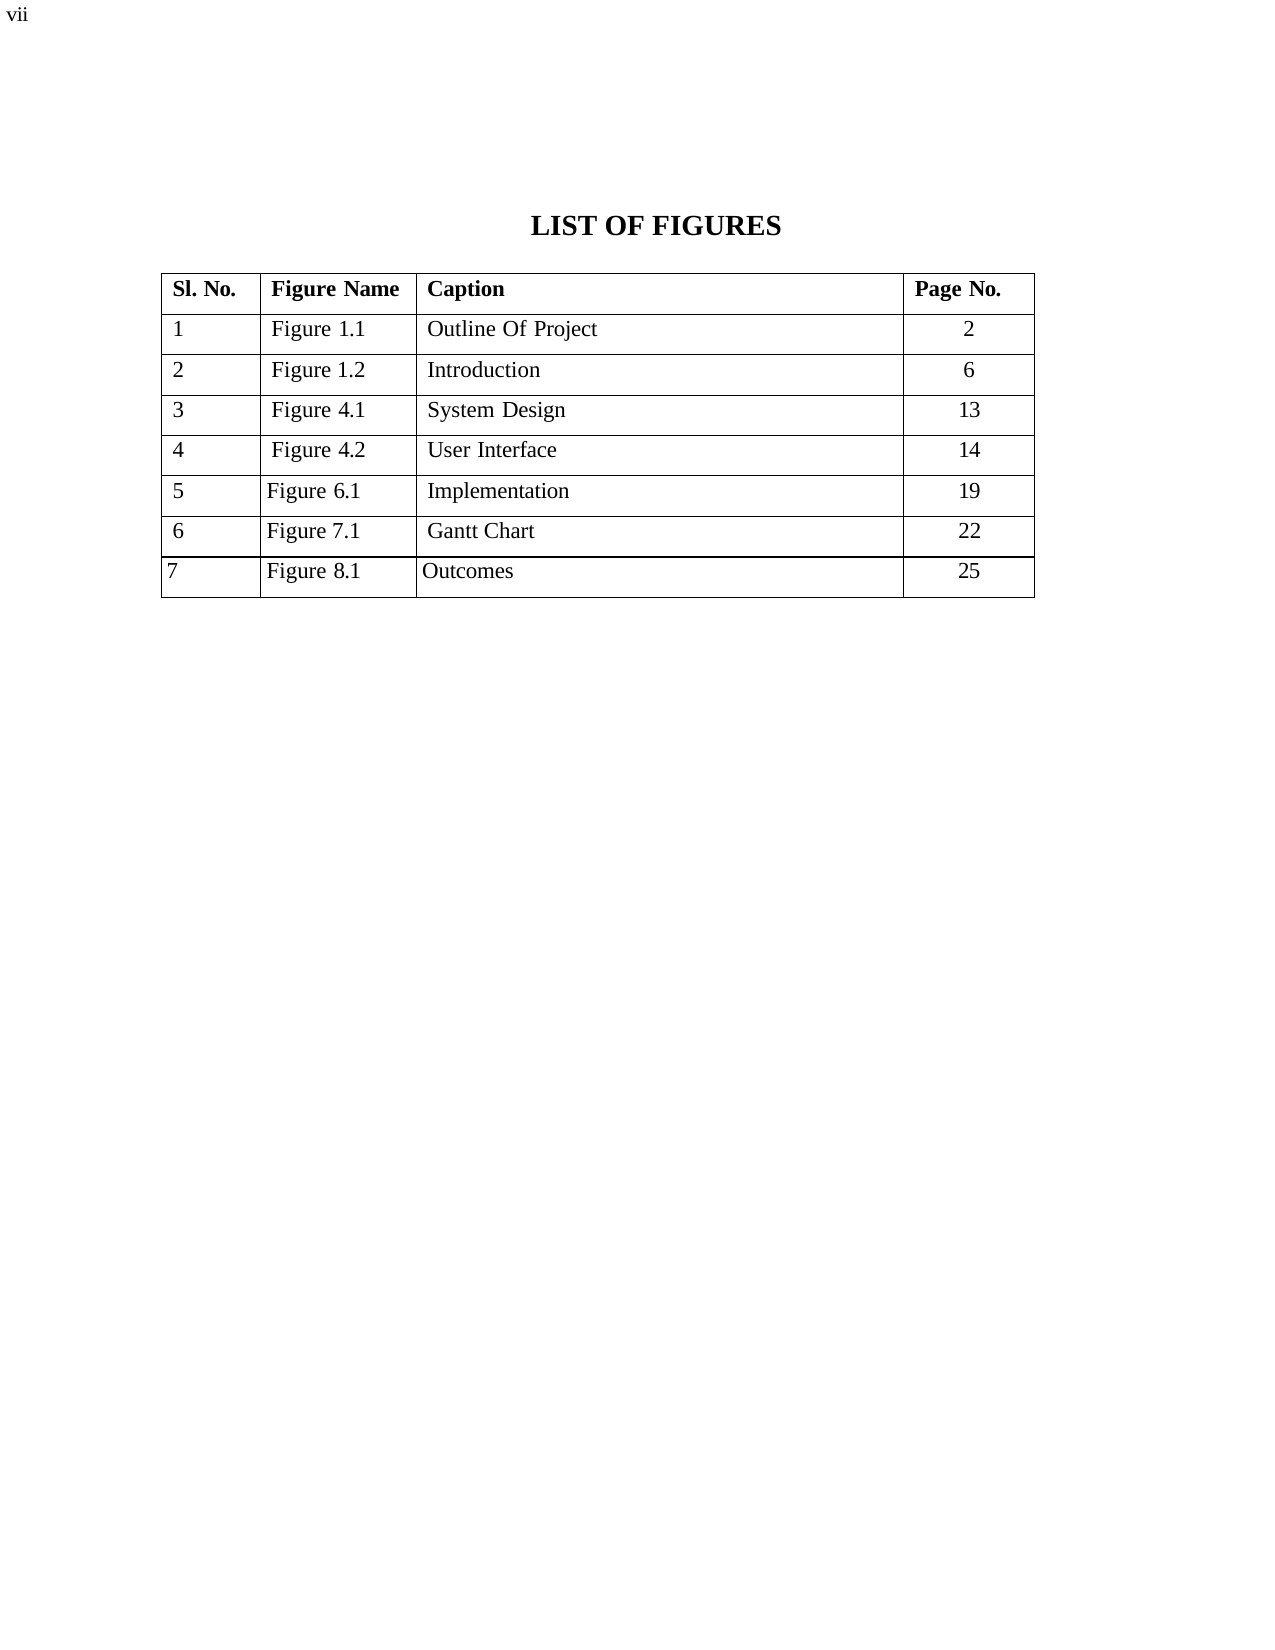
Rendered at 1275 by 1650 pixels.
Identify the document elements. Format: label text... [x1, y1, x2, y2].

table_cell Outcomes [417, 558, 903, 597]
table_header Figure Name [261, 274, 416, 313]
table_cell 2 [162, 355, 260, 394]
table_cell System Design [417, 396, 903, 435]
table_header Sl. No. [162, 274, 260, 313]
table_cell Implementation [417, 476, 903, 516]
table_cell Figure 4.1 [261, 396, 416, 435]
table_cell Figure 6.1 [261, 476, 416, 516]
table_cell 6 [904, 355, 1034, 394]
table_cell 22 [904, 517, 1034, 556]
table_header Page No. [904, 274, 1034, 313]
table_cell 4 [162, 436, 260, 475]
table_cell Figure 8.1 [261, 558, 416, 597]
table_cell 19 [904, 476, 1034, 516]
table_cell Introduction [417, 355, 903, 394]
table_cell Gantt Chart [417, 517, 903, 556]
table_cell 6 [162, 517, 260, 556]
table_cell Figure 7.1 [261, 517, 416, 556]
table_cell Figure 1.1 [261, 315, 416, 354]
text LIST OF FIGURES [150, 208, 1162, 242]
table_cell Figure 4.2 [261, 436, 416, 475]
table_cell User Interface [417, 436, 903, 475]
table_header Caption [417, 274, 903, 313]
table_cell 13 [904, 396, 1034, 435]
table_cell Figure 1.2 [261, 355, 416, 394]
table_cell Outline Of Project [417, 315, 903, 354]
table_cell 3 [162, 396, 260, 435]
table_cell 7 [162, 558, 260, 597]
table_cell 25 [904, 558, 1034, 597]
table_cell 2 [904, 315, 1034, 354]
table_cell 5 [162, 476, 260, 516]
table_cell 14 [904, 436, 1034, 475]
table_cell 1 [162, 315, 260, 354]
